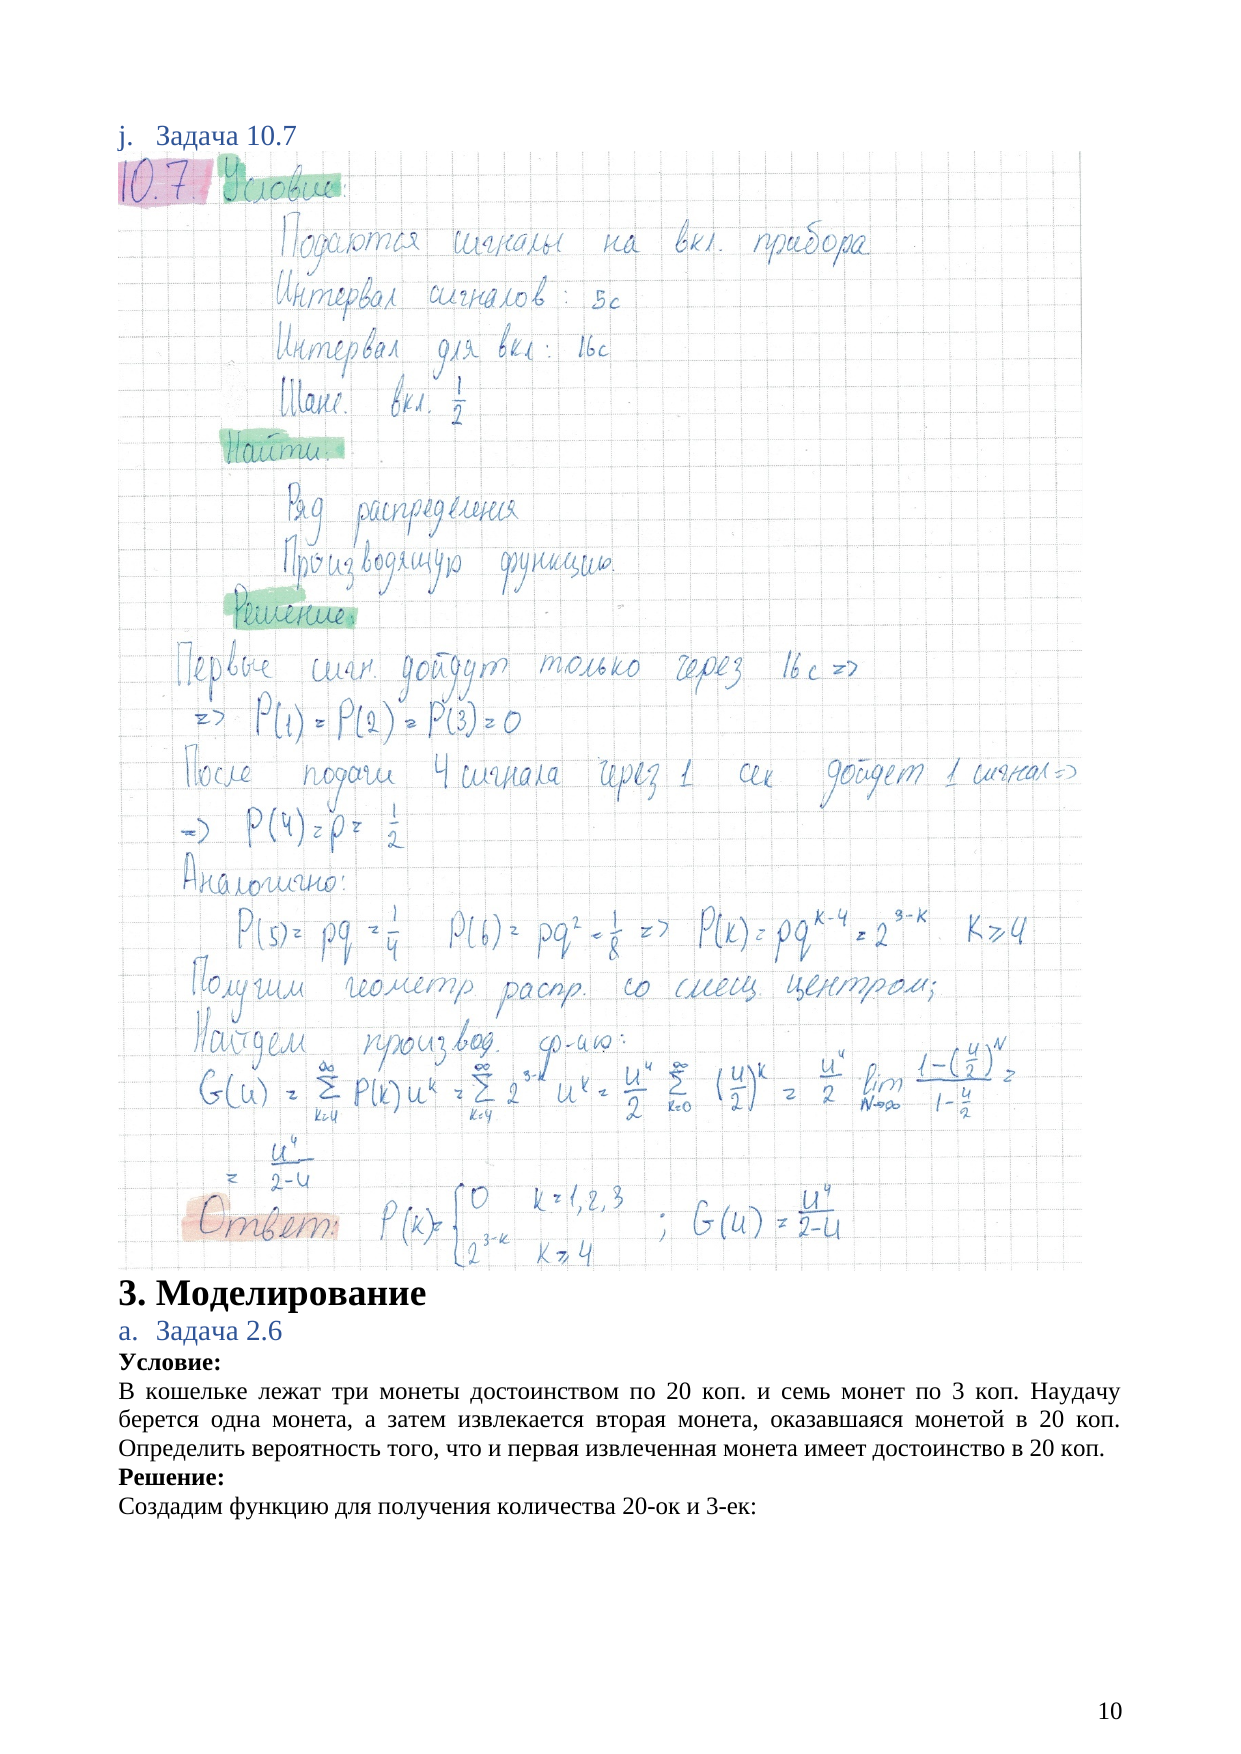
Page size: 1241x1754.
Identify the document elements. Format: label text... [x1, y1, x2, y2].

text Создадим функцию для получения количества 20-ок и 3-ек: [118, 1491, 1122, 1519]
subtitle Моделирование [118, 1270, 1122, 1313]
picture [118, 151, 1083, 1271]
text Решение: [118, 1462, 1122, 1491]
subtitle Задача 10.7 [118, 118, 1122, 152]
text Условие: [118, 1347, 1122, 1376]
text В кошельке лежат три монеты достоинством по 20 коп. и семь монет по 3 коп. Наудачу берется одна монета, а затем извлекается вторая монета, оказавшаяся монетой в 20 коп. Определить вероятность того, что и первая извлеченная монета имеет достоинство в 20 коп. [118, 1376, 1122, 1462]
subtitle Задача 2.6 [118, 1313, 1122, 1347]
